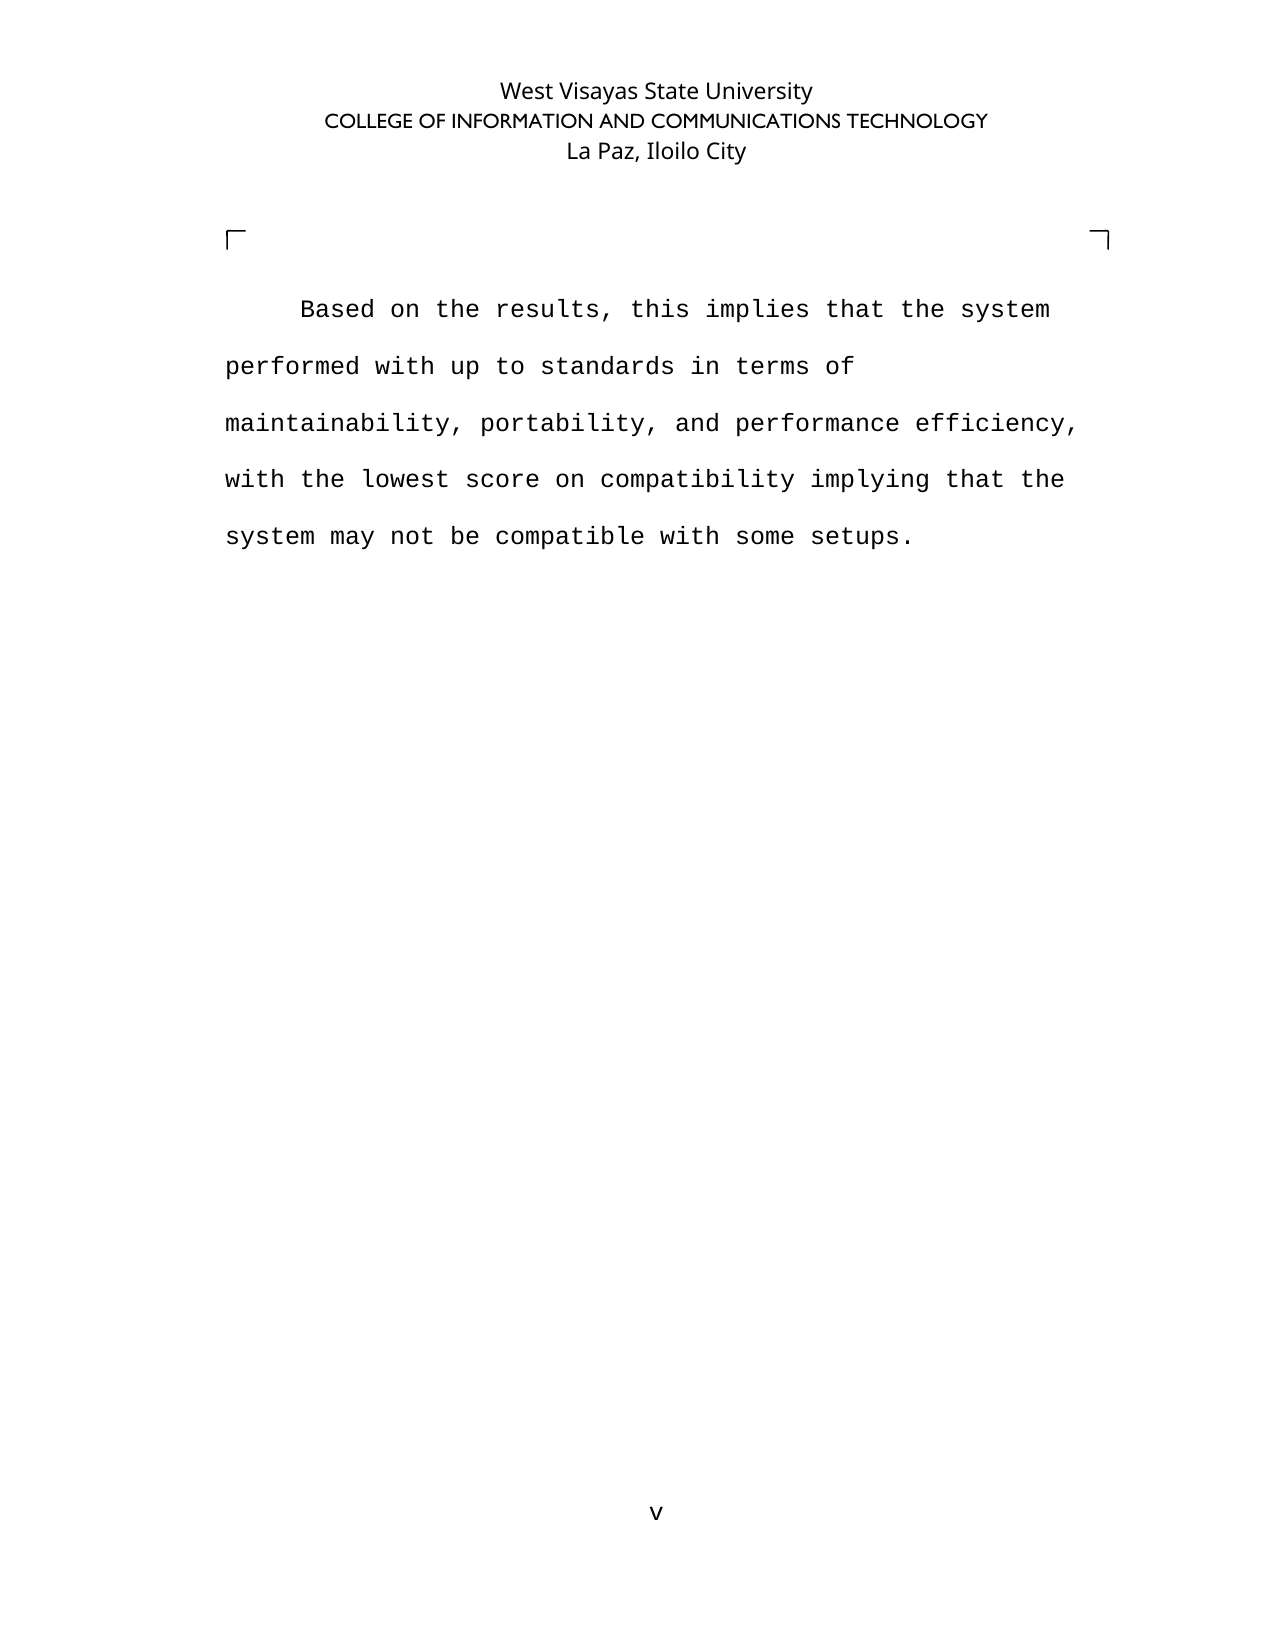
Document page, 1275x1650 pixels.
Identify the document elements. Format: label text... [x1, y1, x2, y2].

text Based on the results, this implies that the system performed with up to standards in terms of maintainability, portability, and performance efficiency, with the lowest score on compatibility implying that the system may not be compatible with some setups. [225, 297, 1087, 552]
